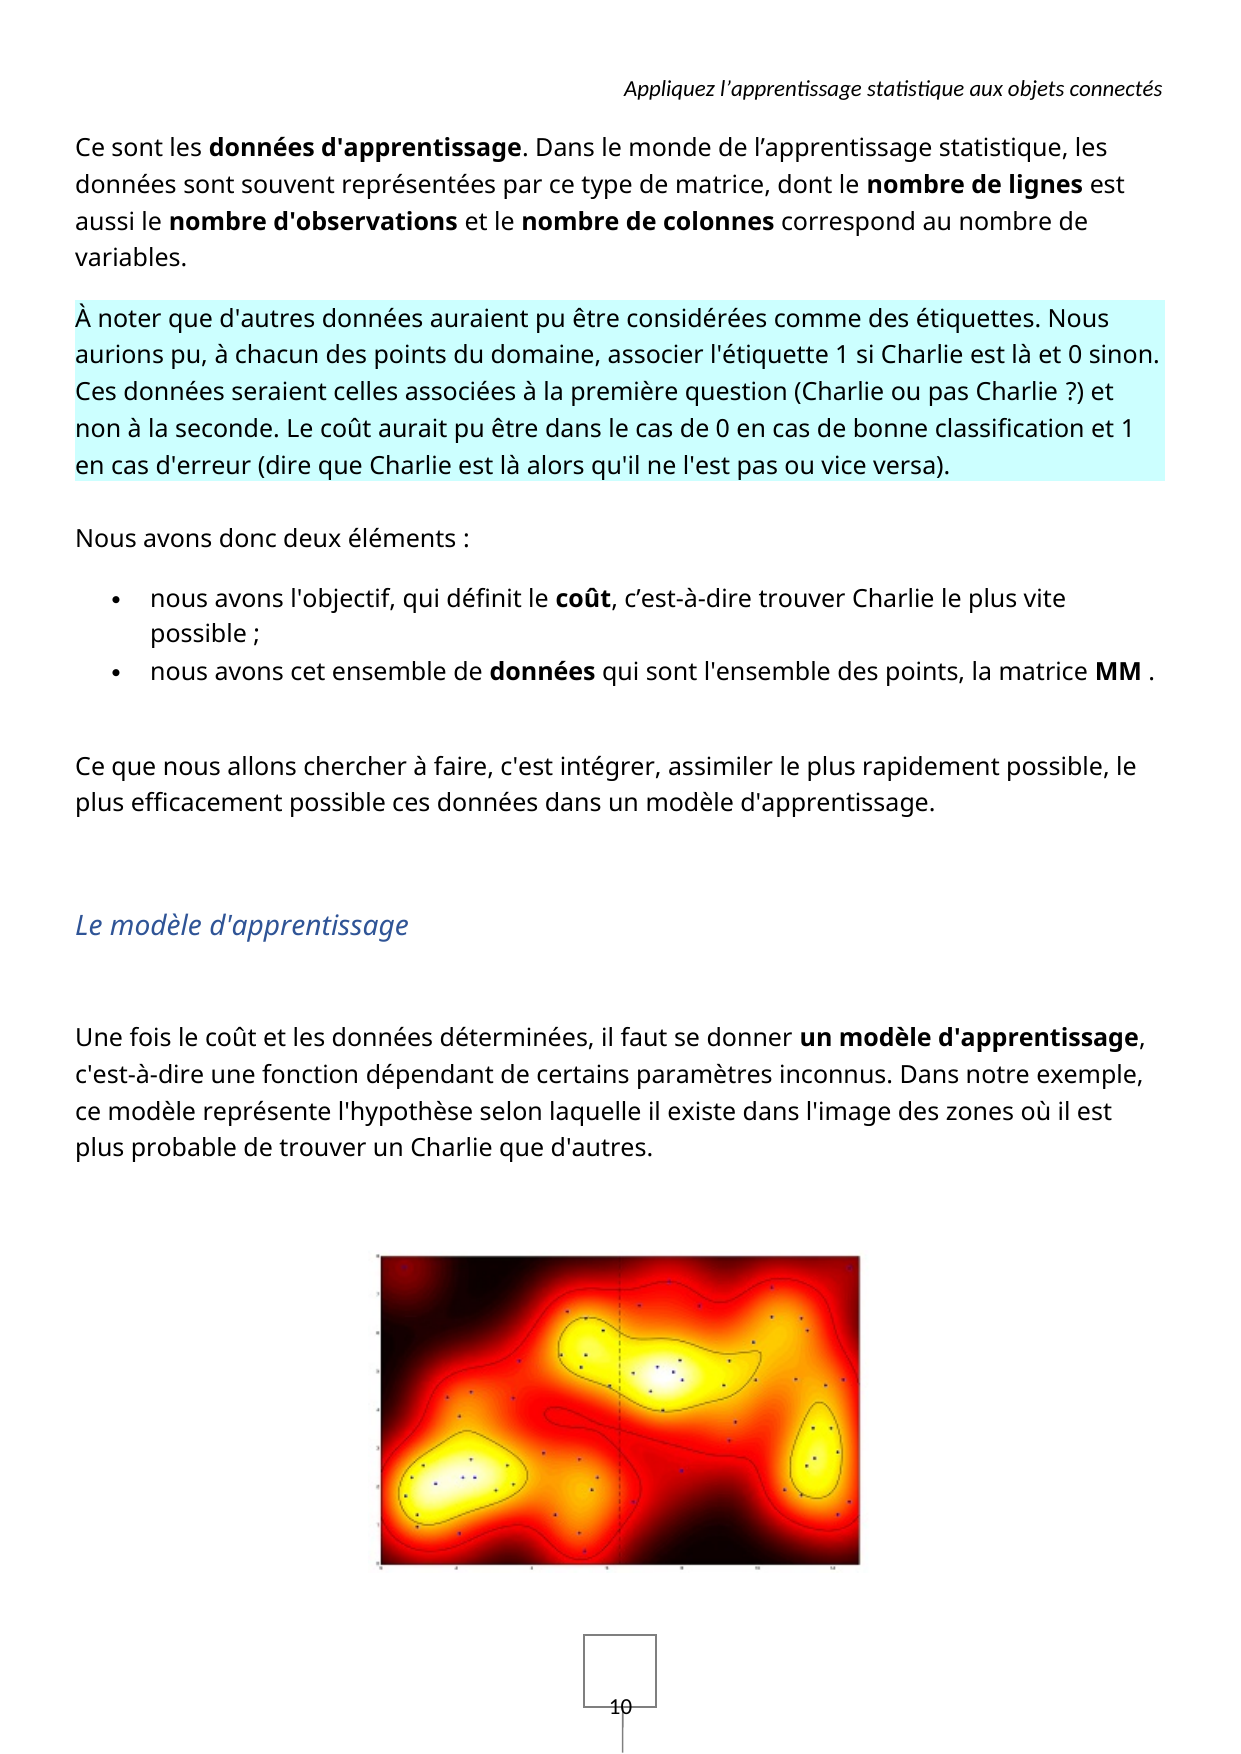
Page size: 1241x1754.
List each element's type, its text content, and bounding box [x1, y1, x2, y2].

list nous avons cet ensemble de données qui sont l'ensemble des points, la matrice MM . [112, 654, 1165, 688]
picture [367, 1250, 873, 1573]
text Ce que nous allons chercher à faire, c'est intégrer, assimiler le plus rapidement possible, le plus efficacement possible ces données dans un modèle d'apprentissage. [75, 748, 1165, 819]
text Nous avons donc deux éléments : [75, 521, 1165, 555]
text À noter que d'autres données auraient pu être considérées comme des étiquettes. Nous aurions pu, à chacun des points du domaine, associer l'étiquette 1 si Charlie est là et 0 sinon. Ces données seraient celles associées à la première question (Charlie ou pas Charlie ?) et non à la seconde. Le coût aurait pu être dans le cas de 0 en cas de bonne classification et 1 en cas d'erreur (dire que Charlie est là alors qu'il ne l'est pas ou vice versa). [75, 300, 1165, 481]
subtitle Le modèle d'apprentissage [75, 905, 1165, 944]
text Ce sont les données d'apprentissage. Dans le monde de l’apprentissage statistique, les données sont souvent représentées par ce type de matrice, dont le nombre de lignes est aussi le nombre d'observations et le nombre de colonnes correspond au nombre de variables. [75, 130, 1165, 274]
list nous avons l'objectif, qui définit le coût, c’est-à-dire trouver Charlie le plus vite possible ; [112, 581, 1165, 649]
text Une fois le coût et les données déterminées, il faut se donner un modèle d'apprentissage, c'est-à-dire une fonction dépendant de certains paramètres inconnus. Dans notre exemple, ce modèle représente l'hypothèse selon laquelle il existe dans l'image des zones où il est plus probable de trouver un Charlie que d'autres. [75, 1019, 1165, 1164]
